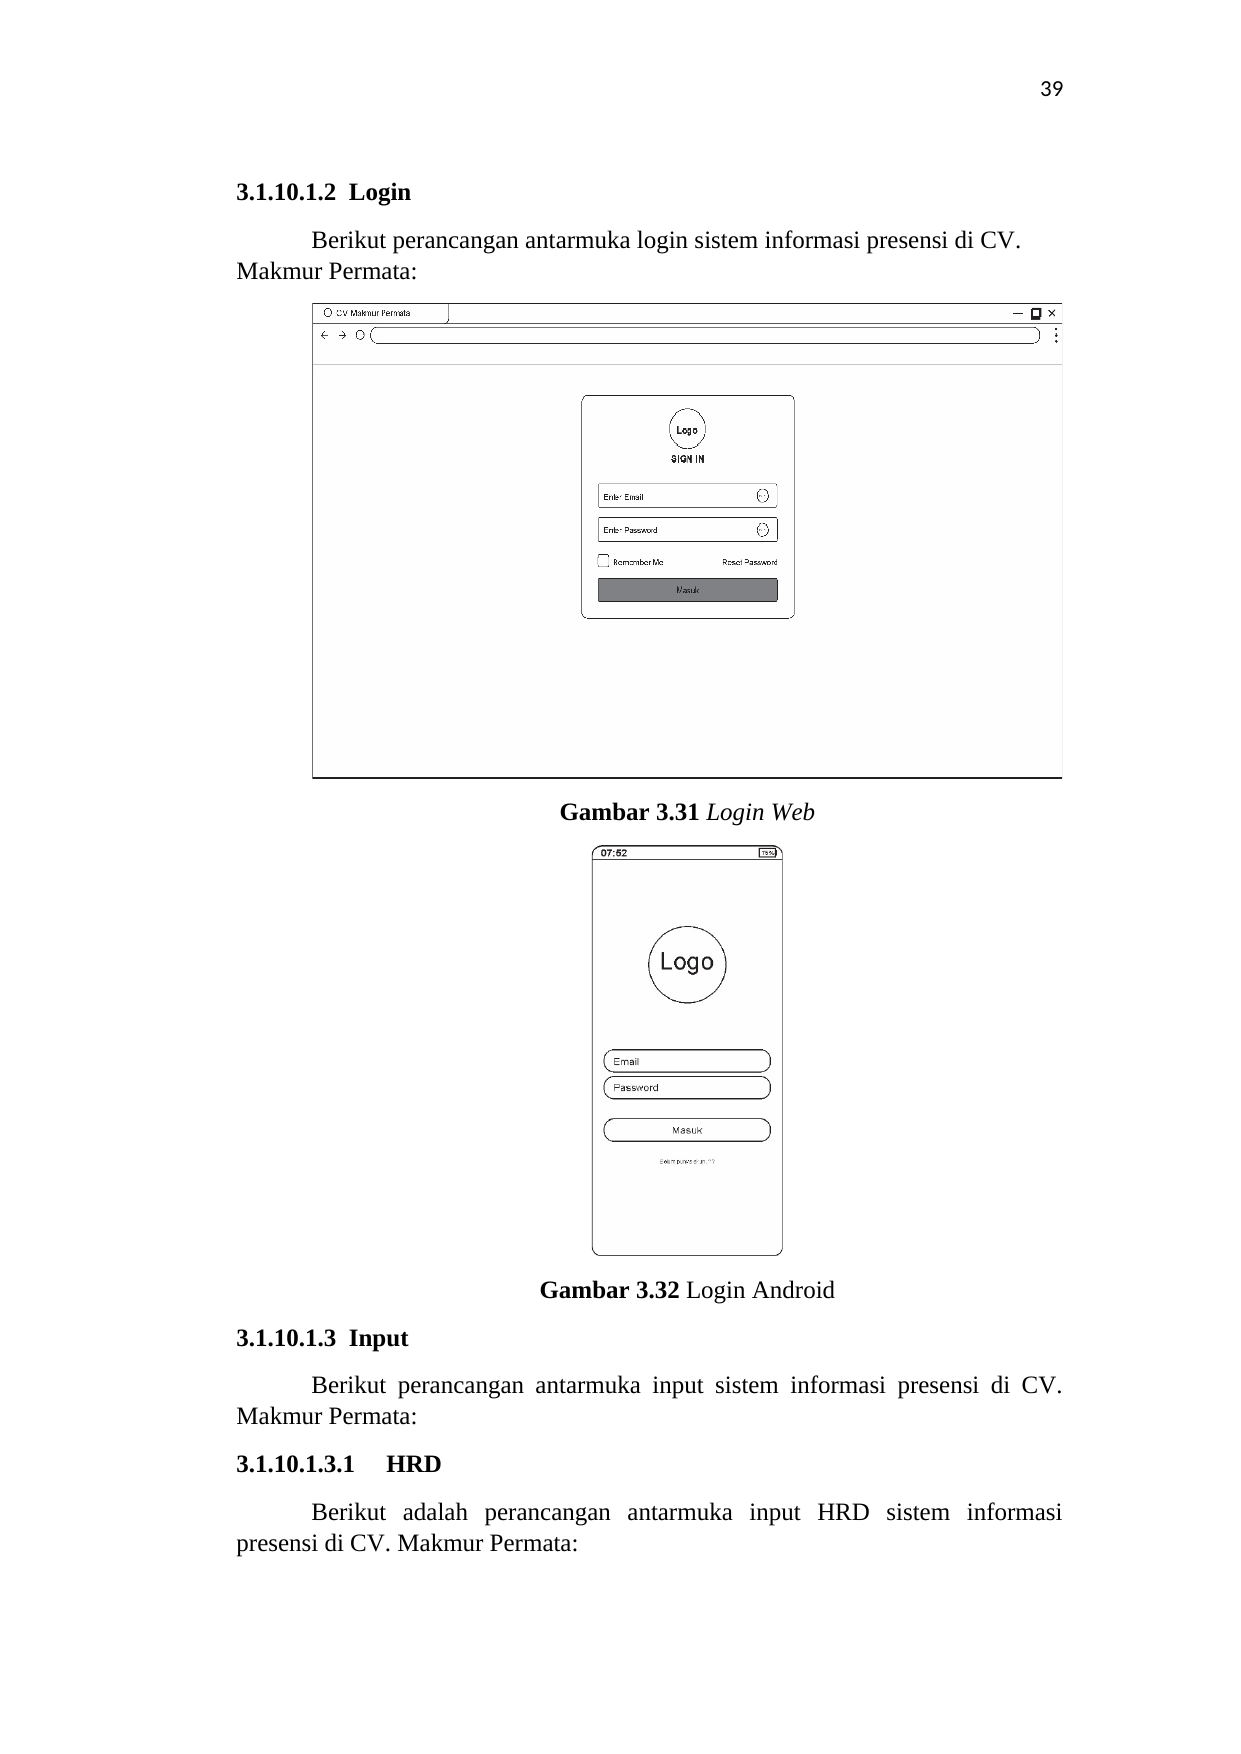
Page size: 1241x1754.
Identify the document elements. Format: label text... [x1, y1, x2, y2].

picture [312, 303, 1063, 779]
text Berikut perancangan antarmuka input sistem informasi presensi di CV. Makmur Permata: [236, 1370, 1063, 1430]
text Berikut adalah perancangan antarmuka input HRD sistem informasi presensi di CV. Makmur Permata: [236, 1497, 1063, 1557]
picture [591, 845, 783, 1256]
text Berikut perancangan antarmuka login sistem informasi presensi di CV. Makmur Permata: [236, 225, 1063, 285]
list Input [236, 1323, 1063, 1351]
list HRD [236, 1449, 1063, 1478]
text Gambar 3.32 Login Android [236, 1275, 1063, 1304]
list Login [236, 177, 1063, 206]
text Gambar 3.31 Login Web [236, 797, 1063, 826]
